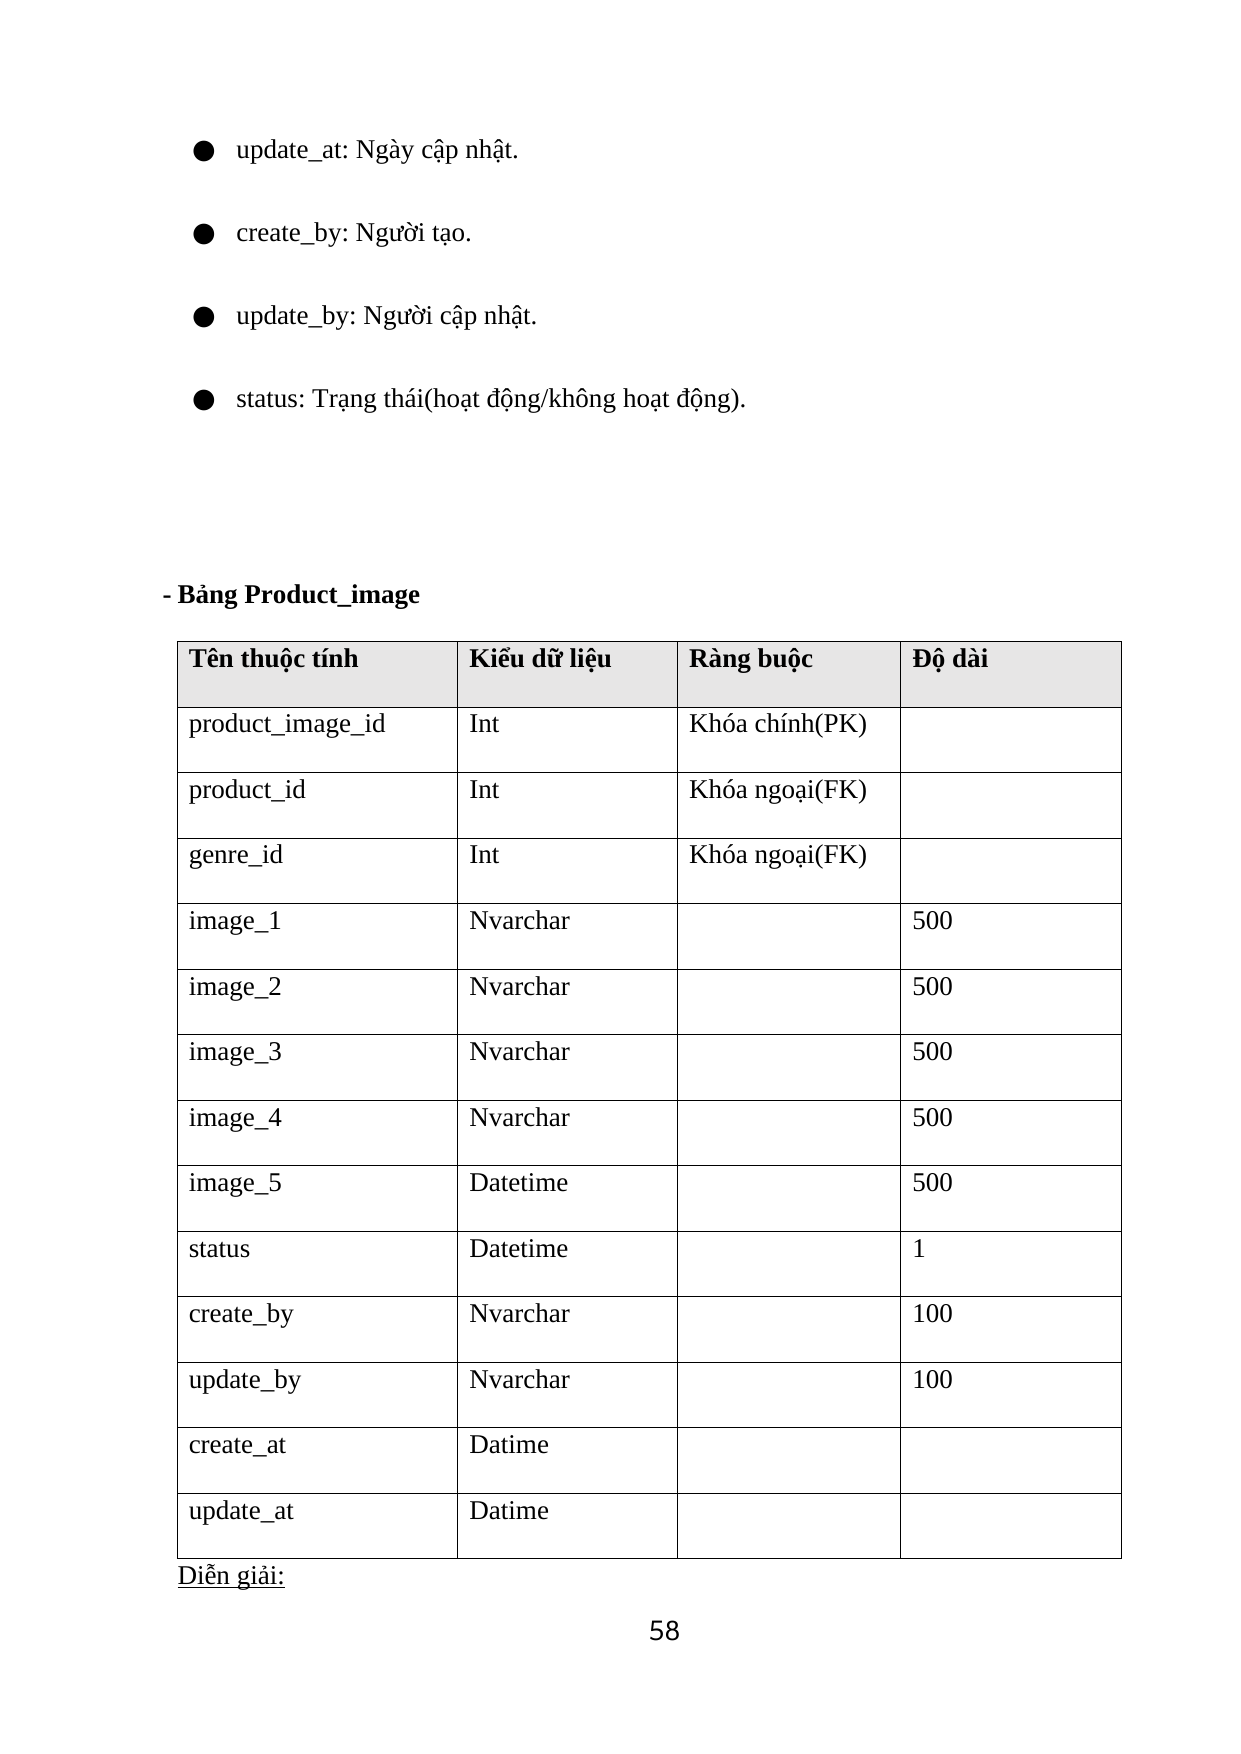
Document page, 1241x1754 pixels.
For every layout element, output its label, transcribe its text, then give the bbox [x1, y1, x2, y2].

table_cell [678, 1428, 900, 1493]
table_cell Int [458, 708, 677, 772]
table_cell Khóa chính(PK) [678, 708, 900, 772]
table_cell Khóa ngoại(FK) [678, 773, 900, 838]
table_cell [678, 1101, 900, 1165]
table_cell 500 [901, 1035, 1121, 1100]
table_cell create_by [178, 1297, 457, 1362]
table_cell product_image_id [178, 708, 457, 772]
table_cell [678, 970, 900, 1034]
table_cell 500 [901, 1166, 1121, 1231]
table_header Tên thuộc tính [178, 642, 457, 707]
table_cell image_4 [178, 1101, 457, 1165]
table_cell image_2 [178, 970, 457, 1034]
table_cell Int [458, 839, 677, 903]
table_cell image_3 [178, 1035, 457, 1100]
table_cell Datetime [458, 1232, 677, 1296]
table_cell 500 [901, 970, 1121, 1034]
table_cell Nvarchar [458, 1297, 677, 1362]
table_cell [678, 1363, 900, 1427]
table_header Ràng buộc [678, 642, 900, 707]
table_cell Khóa ngoại(FK) [678, 839, 900, 903]
table_cell [901, 773, 1121, 838]
table_cell [901, 1494, 1121, 1558]
table_cell [678, 904, 900, 969]
list update_at: Ngày cập nhật. [192, 118, 1152, 174]
table_cell Datetime [458, 1166, 677, 1231]
table_cell [678, 1035, 900, 1100]
table_cell genre_id [178, 839, 457, 903]
table_cell Nvarchar [458, 904, 677, 969]
table_cell 1 [901, 1232, 1121, 1296]
table_cell 500 [901, 904, 1121, 969]
table_cell [901, 1428, 1121, 1493]
table_cell Datime [458, 1494, 677, 1558]
table_header Kiểu dữ liệu [458, 642, 677, 707]
table_cell status [178, 1232, 457, 1296]
table_cell 100 [901, 1363, 1121, 1427]
table_cell Datime [458, 1428, 677, 1493]
table_cell Nvarchar [458, 1363, 677, 1427]
table_cell Nvarchar [458, 1035, 677, 1100]
text Diễn giải: [177, 1559, 1152, 1591]
table_cell Nvarchar [458, 970, 677, 1034]
table_cell 100 [901, 1297, 1121, 1362]
table_cell Int [458, 773, 677, 838]
table_cell image_1 [178, 904, 457, 969]
table_cell [678, 1232, 900, 1296]
list status: Trạng thái(hoạt động/không hoạt động). [192, 368, 1152, 423]
table_cell 500 [901, 1101, 1121, 1165]
table_cell [901, 708, 1121, 772]
table_cell update_by [178, 1363, 457, 1427]
table_cell image_5 [178, 1166, 457, 1231]
table_cell [678, 1494, 900, 1558]
table_header Độ dài [901, 642, 1121, 707]
table_cell [901, 839, 1121, 903]
table_cell product_id [178, 773, 457, 838]
list create_by: Người tạo. [192, 201, 1152, 257]
table_cell create_at [178, 1428, 457, 1493]
table_cell update_at [178, 1494, 457, 1558]
list Bảng Product_image [162, 578, 1152, 609]
list update_by: Người cập nhật. [192, 284, 1152, 340]
table_cell Nvarchar [458, 1101, 677, 1165]
table_cell [678, 1297, 900, 1362]
table_cell [678, 1166, 900, 1231]
